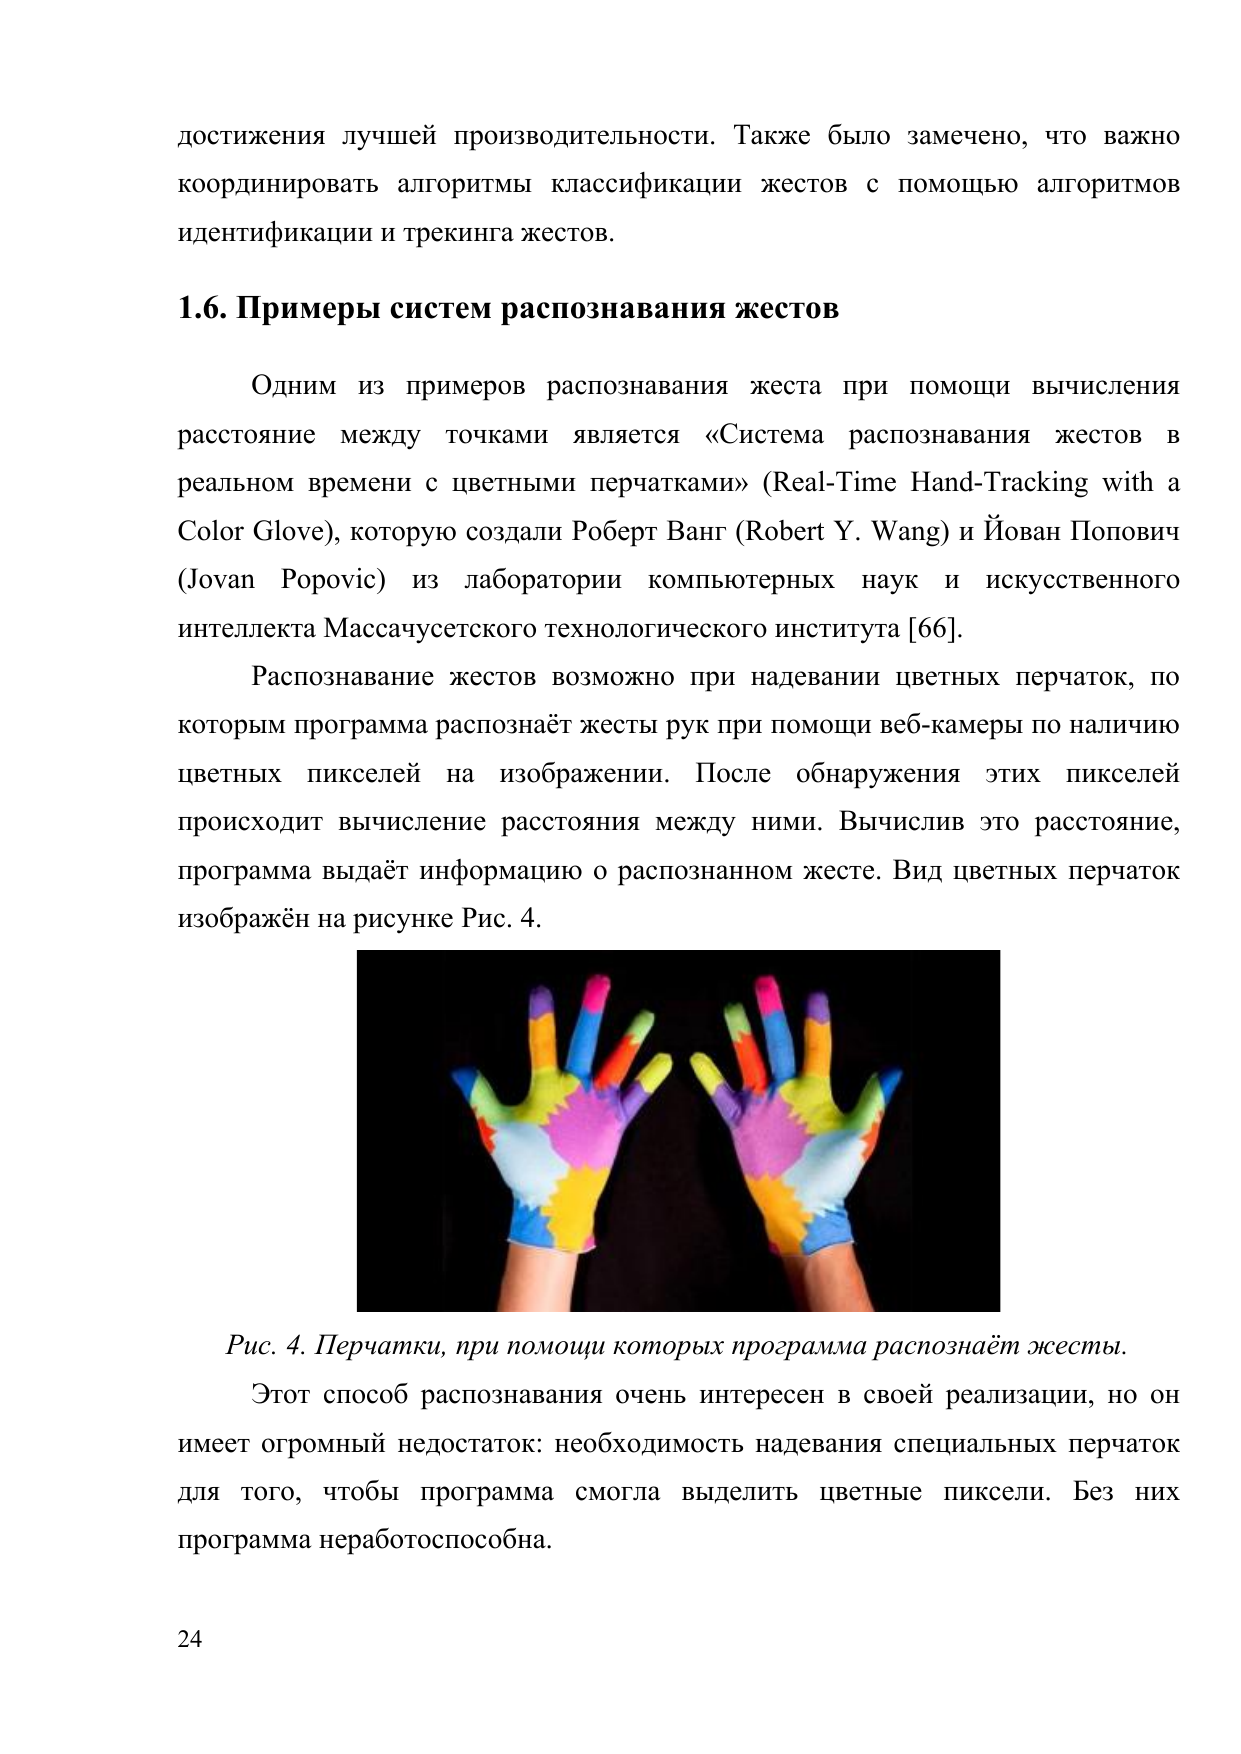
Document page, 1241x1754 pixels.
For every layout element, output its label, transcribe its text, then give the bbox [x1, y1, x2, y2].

table_cell Рис. 4. Перчатки, при помощи которых программа распознаёт жесты. [177, 1329, 1180, 1377]
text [177, 118, 1181, 247]
text Этот способ распознавания очень интересен в своей реализации, но он имеет огромный недостаток: необходимость надевания специальных перчаток для того, чтобы программа смогла выделить цветные пиксели. Без них программа неработоспособна. [177, 1377, 1181, 1555]
text Одним из примеров распознавания жеста при помощи вычисления расстояние между точками является «Система распознавания жестов в реальном времени с цветными перчатками» (Real-Time Hand-Tracking with a Color Glove), которую создали Роберт Ванг (Robert Y. Wang) и Йован Попович (Jovan Popovic) из лаборатории компьютерных наук и искусственного интеллекта Массачусетского технологического института [66]. [177, 369, 1181, 643]
text Распознавание жестов возможно при надевании цветных перчаток, по которым программа распознаёт жесты рук при помощи веб-камеры по наличию цветных пикселей на изображении. После обнаружения этих пикселей происходит вычисление расстояния между ними. Вычислив это расстояние, программа выдаёт информацию о распознанном жесте. Вид цветных перчаток изображён на рисунке 4. [177, 659, 1181, 934]
picture [356, 950, 1001, 1312]
table_header [177, 950, 1180, 1328]
text 1.6. Примеры систем распознавания жестов [177, 288, 1181, 325]
